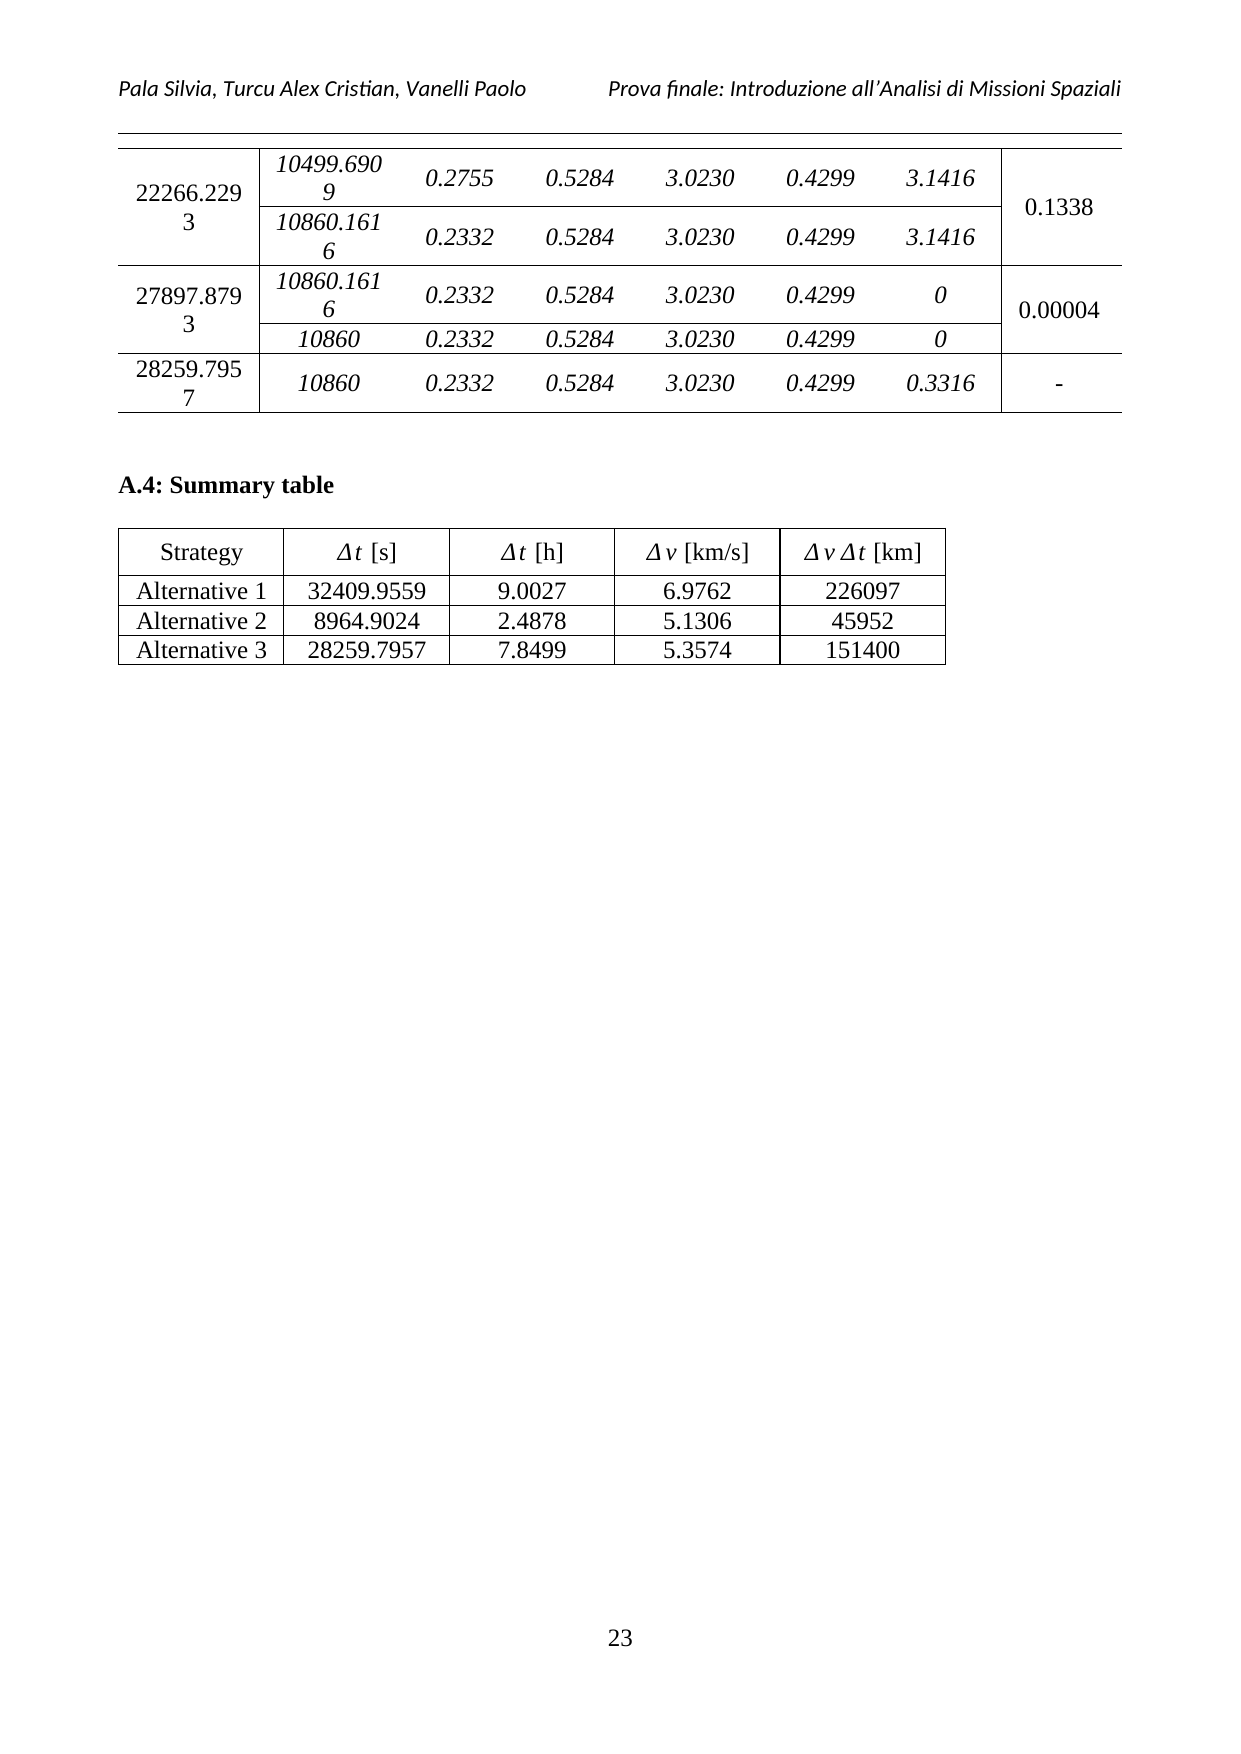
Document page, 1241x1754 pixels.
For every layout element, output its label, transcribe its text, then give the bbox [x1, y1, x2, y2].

table_cell 0.5284 [521, 324, 641, 353]
table_cell 6.9762 [615, 576, 779, 605]
table_cell - [1002, 354, 1122, 412]
table_cell 32409.9559 [284, 576, 449, 605]
table_cell 0.2332 [401, 266, 521, 323]
table_cell 3.0230 [641, 149, 761, 206]
text A.4: Summary table [118, 470, 1122, 499]
table_cell 28259.7957 [118, 354, 259, 412]
table_cell 0 [881, 266, 1001, 323]
table_cell Alternative 1 [119, 576, 283, 605]
table_cell 0.5284 [521, 266, 641, 323]
table_cell 3.0230 [641, 266, 761, 323]
table_cell 0.2332 [401, 207, 521, 265]
table_cell 5.3574 [615, 636, 779, 664]
table_cell 0.5284 [521, 149, 641, 206]
table_cell 0.4299 [761, 149, 881, 206]
table_cell 3.1416 [881, 149, 1001, 206]
table_cell 0 [881, 324, 1001, 353]
table_cell 226097 [781, 576, 945, 605]
table_cell 10499.6909 [260, 149, 401, 206]
table_cell 10860.1616 [260, 266, 401, 323]
table_cell 0.5284 [521, 354, 641, 412]
table_cell 3.1416 [881, 207, 1001, 265]
table_cell Alternative 2 [119, 606, 283, 634]
table_cell 0.2332 [401, 324, 521, 353]
table_cell 151400 [781, 636, 945, 664]
table_cell 10860 [260, 324, 401, 353]
table_cell 2.4878 [450, 606, 614, 634]
table_header [km] [781, 529, 945, 575]
table_header [km/s] [615, 529, 779, 575]
table_cell 28259.7957 [284, 636, 449, 664]
table_cell 0.2332 [401, 354, 521, 412]
table_cell 9.0027 [450, 576, 614, 605]
table_cell 7.8499 [450, 636, 614, 664]
table_header [h] [450, 529, 614, 575]
table_cell 3.0230 [641, 354, 761, 412]
table_cell 0.4299 [761, 354, 881, 412]
table_cell 45952 [781, 606, 945, 634]
table_cell 0.1338 [1002, 149, 1122, 265]
table_cell 3.0230 [641, 207, 761, 265]
table_cell 27897.8793 [118, 266, 259, 353]
table_cell 10860 [260, 354, 401, 412]
table_header [s] [284, 529, 449, 575]
table_cell 0.00004 [1002, 266, 1122, 353]
table_cell 0.2755 [401, 149, 521, 206]
table_cell 0.4299 [761, 207, 881, 265]
table_cell 0.4299 [761, 266, 881, 323]
table_cell Alternative 3 [119, 636, 283, 664]
table_cell 0.5284 [521, 207, 641, 265]
table_cell 10860.1616 [260, 207, 401, 265]
table_cell 5.1306 [615, 606, 779, 634]
table_cell 0.4299 [761, 324, 881, 353]
table_cell 22266.2293 [118, 149, 259, 265]
table_header Strategy [119, 529, 283, 575]
table_cell 8964.9024 [284, 606, 449, 634]
table_cell 0.3316 [881, 354, 1001, 412]
table_cell 3.0230 [641, 324, 761, 353]
